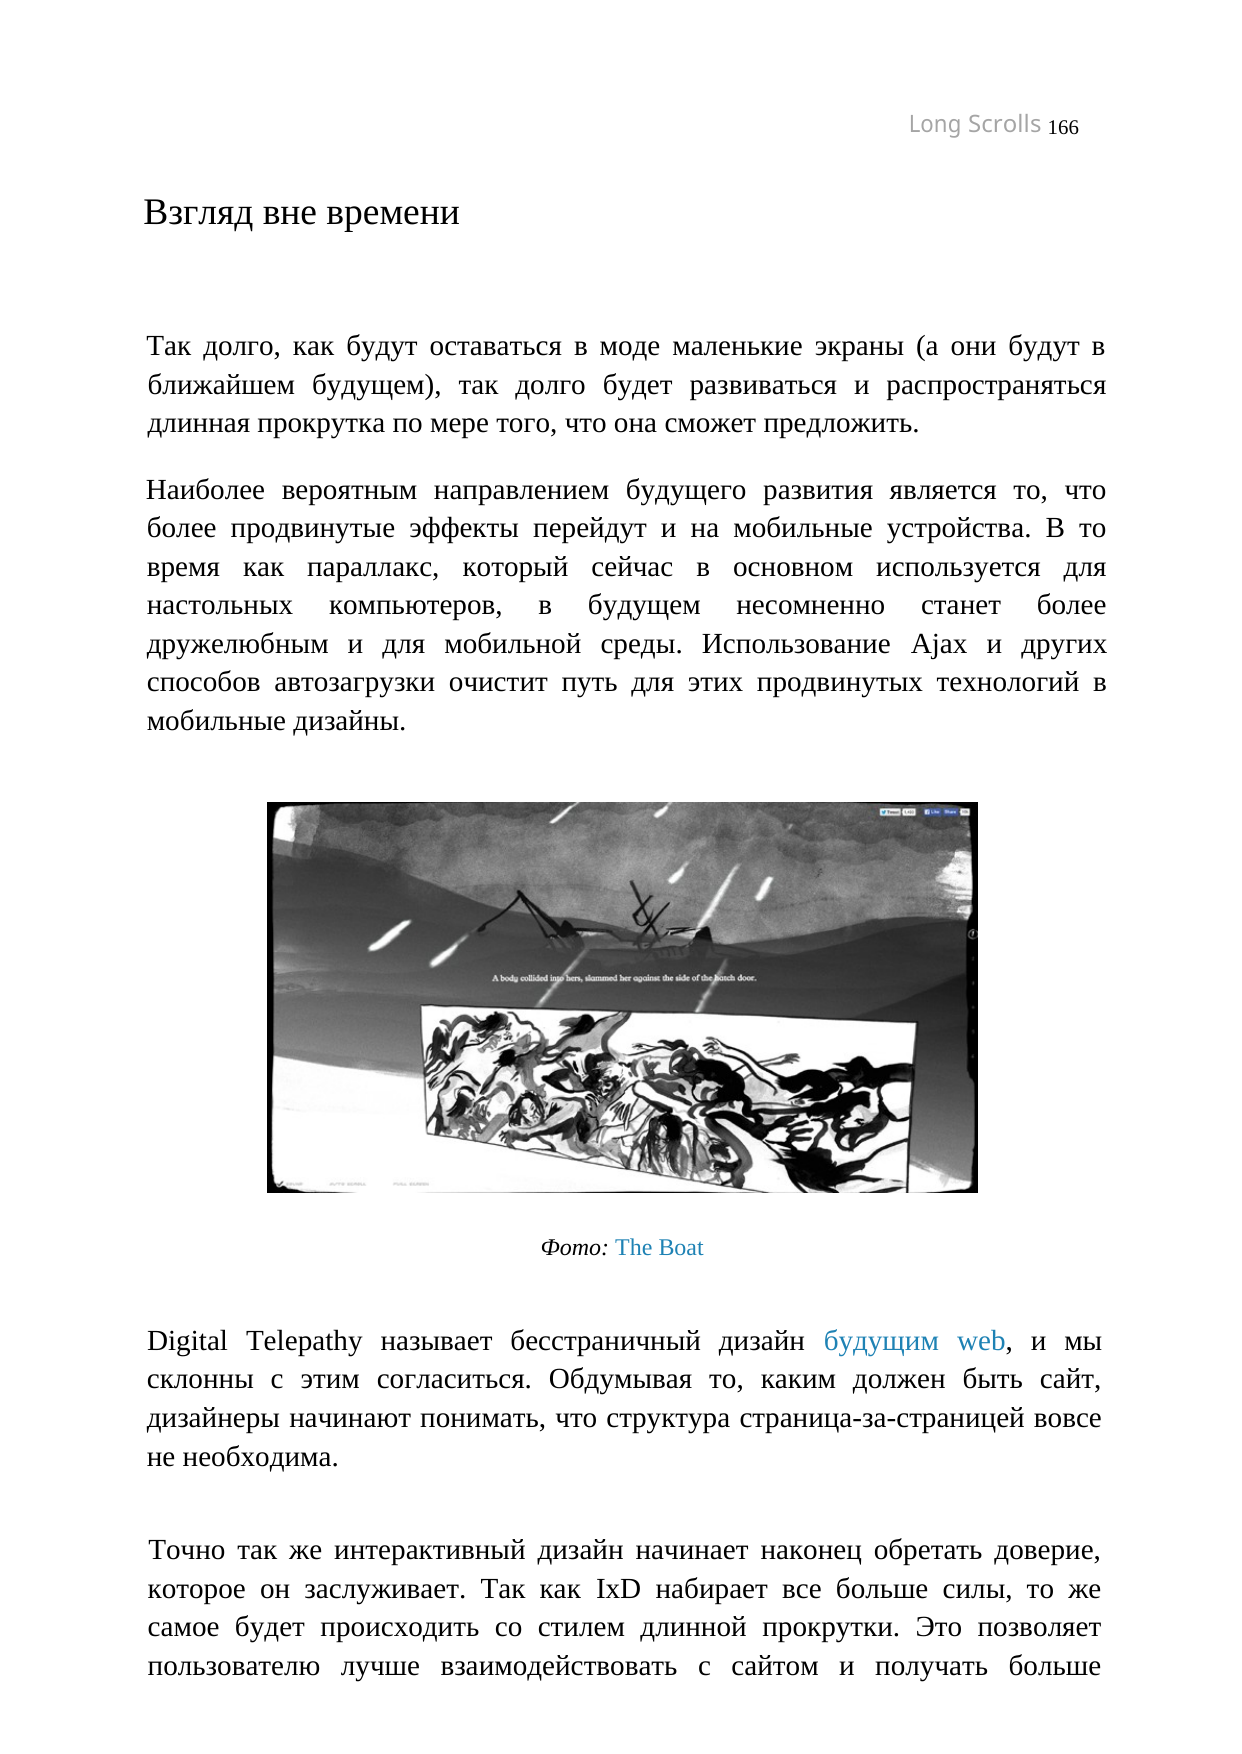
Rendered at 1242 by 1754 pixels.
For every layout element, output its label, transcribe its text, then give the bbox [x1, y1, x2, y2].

text Так долго, как будут оставаться в моде маленькие экраны (а они будут в ближайшем будущем), так долго будет развиваться и распространяться длинная прокрутка по мере того, что она сможет предложить. [146, 328, 1107, 439]
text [147, 1532, 1102, 1682]
text Наиболее вероятным направлением будущего развития является то, что более продвинутые эффекты перейдут и на мобильные устройства. В то время как параллакс, который сейчас в основном используется для настольных компьютеров, в будущем несомненно станет более дружелюбным и для мобильной среды. Использование Ajax и других способов автозагрузки очистит путь для этих продвинутых технологий в мобильные дизайны. [146, 472, 1107, 737]
text Digital Telepathy называет бесстраничный дизайн будущим web, и мы склонны с этим согласиться. Обдумывая то, каким должен быть сайт, дизайнеры начинают понимать, что структура страница-за-страницей вовсе не необходима. [147, 1323, 1102, 1472]
picture [267, 802, 978, 1193]
text Фото: The Boat [508, 1233, 735, 1261]
text Взгляд вне времени [143, 189, 618, 234]
